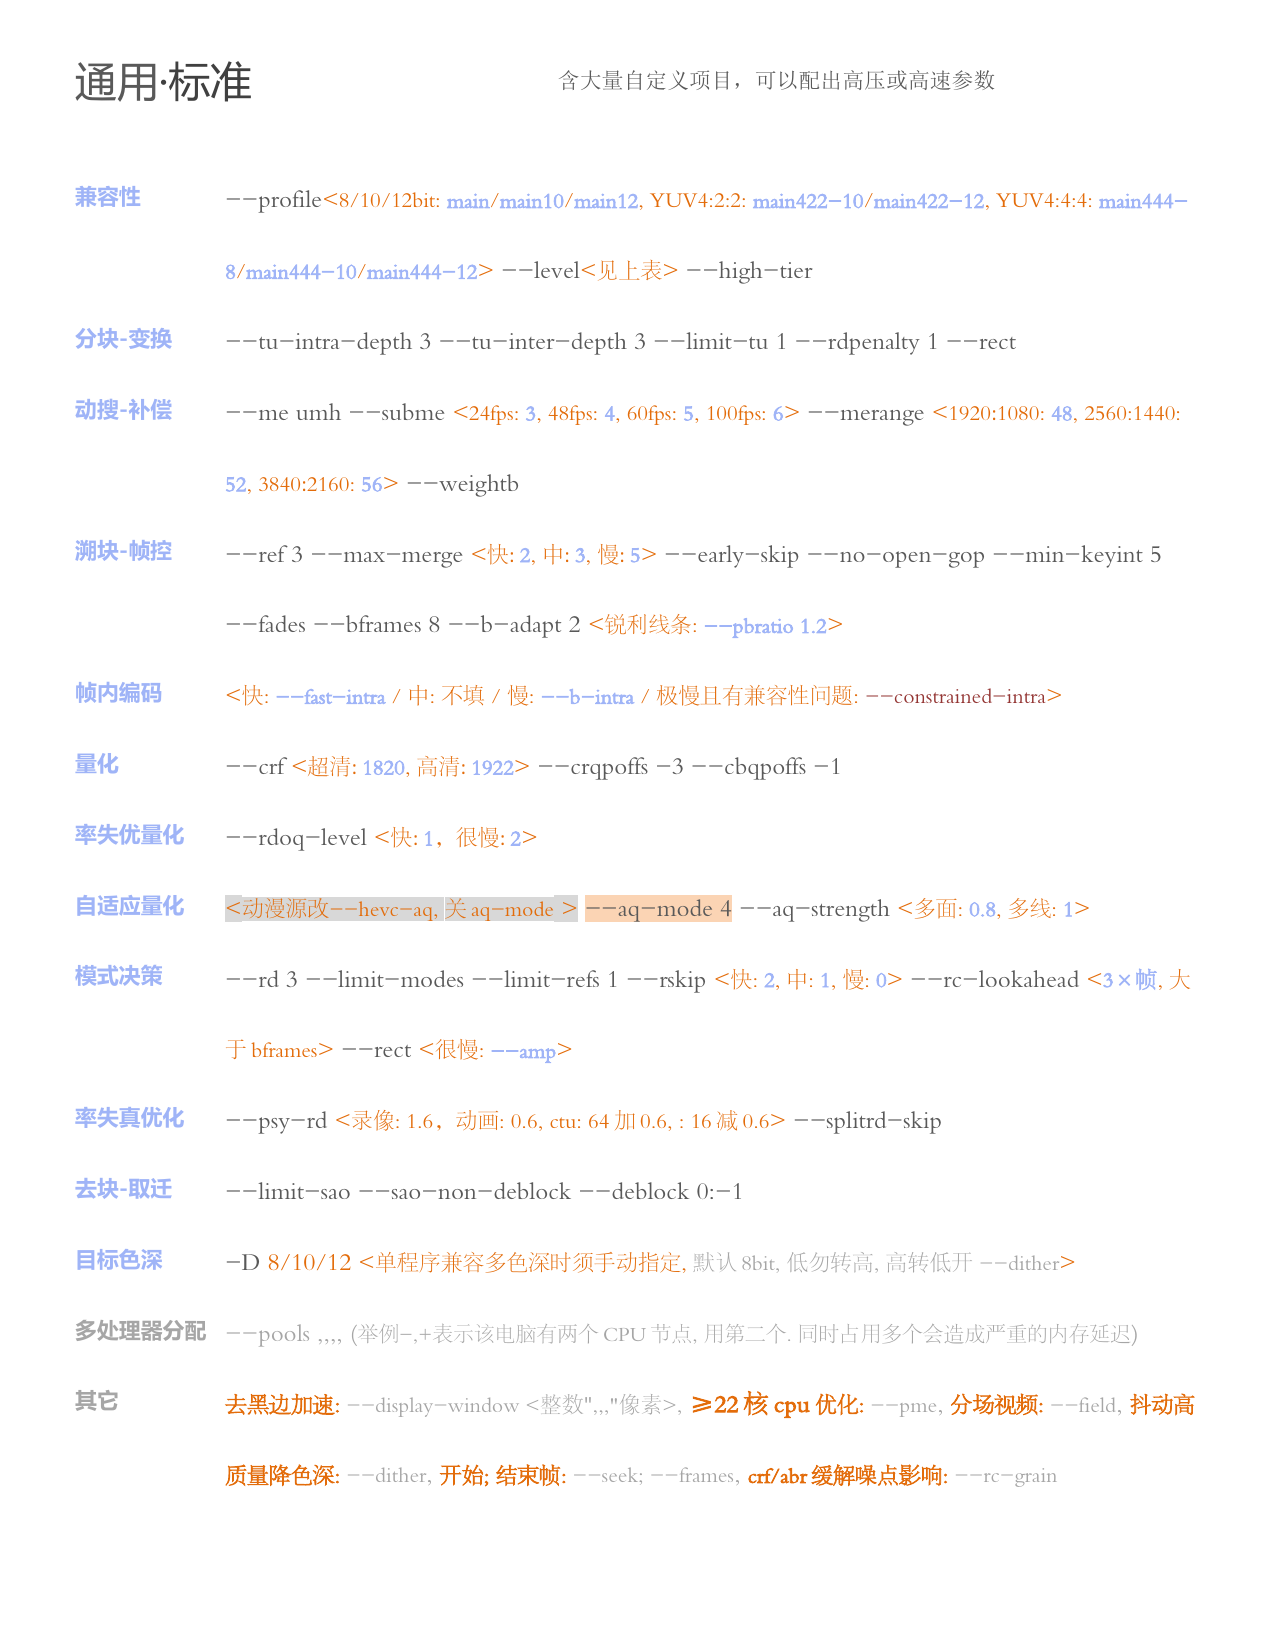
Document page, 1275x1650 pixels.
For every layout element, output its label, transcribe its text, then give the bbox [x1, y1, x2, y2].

text 通用·标准 [75, 46, 1200, 114]
